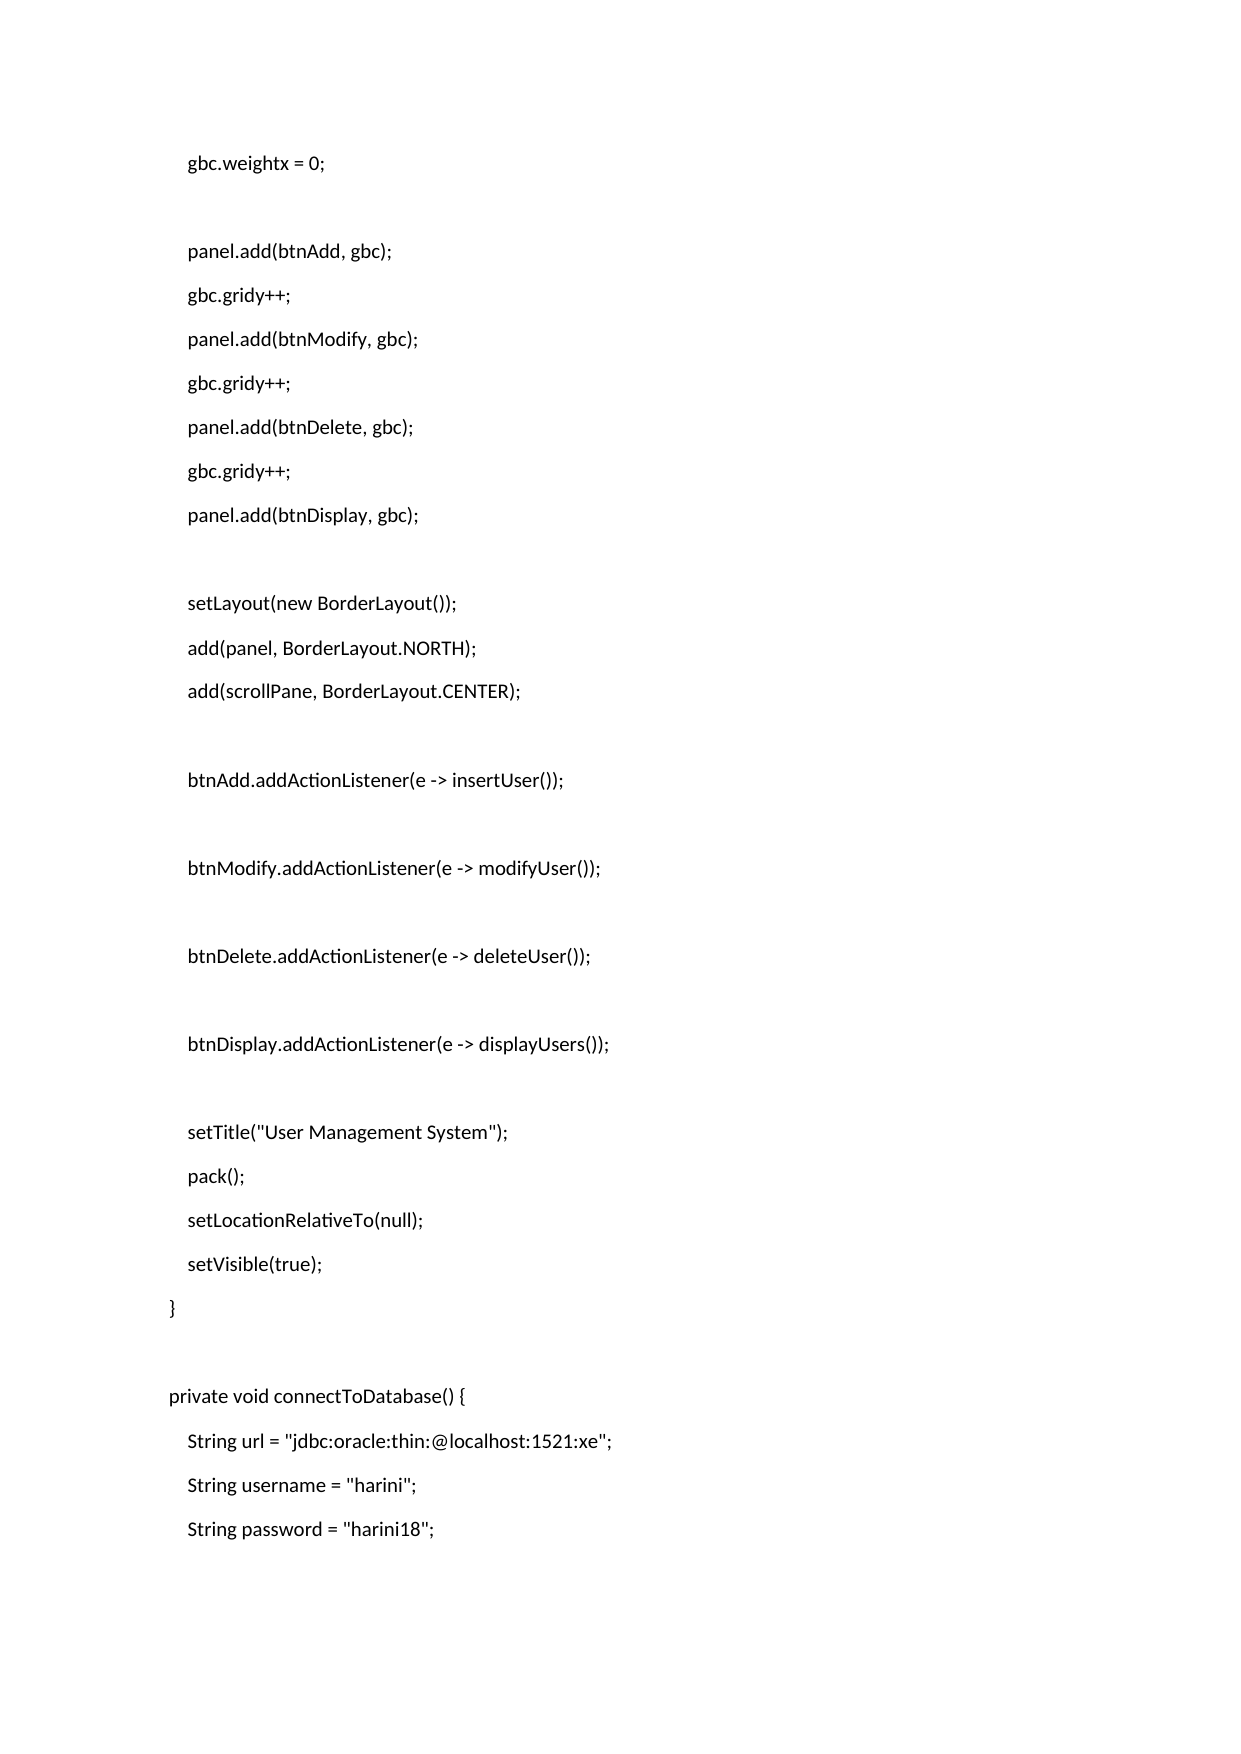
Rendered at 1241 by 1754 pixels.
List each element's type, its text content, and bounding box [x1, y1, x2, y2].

text String username = "harini"; [150, 1472, 1090, 1497]
text pack(); [150, 1163, 1090, 1189]
text btnModify.addActionListener(e -> modifyUser()); [150, 855, 1090, 880]
text } [150, 1296, 1090, 1321]
text gbc.gridy++; [150, 282, 1090, 308]
text btnDisplay.addActionListener(e -> displayUsers()); [150, 1031, 1090, 1057]
text gbc.gridy++; [150, 370, 1090, 396]
text gbc.gridy++; [150, 458, 1090, 484]
text String password = "harini18"; [150, 1516, 1090, 1541]
text add(scrollPane, BorderLayout.CENTER); [150, 679, 1090, 704]
text panel.add(btnDisplay, gbc); [150, 502, 1090, 528]
text gbc.weightx = 0; [150, 150, 1090, 175]
text panel.add(btnDelete, gbc); [150, 414, 1090, 440]
text panel.add(btnModify, gbc); [150, 326, 1090, 352]
text setVisible(true); [150, 1252, 1090, 1277]
text panel.add(btnAdd, gbc); [150, 238, 1090, 263]
text String url = "jdbc:oracle:thin:@localhost:1521:xe"; [150, 1428, 1090, 1453]
text setTitle("User Management System"); [150, 1119, 1090, 1145]
text btnAdd.addActionListener(e -> insertUser()); [150, 767, 1090, 792]
text setLayout(new BorderLayout()); [150, 591, 1090, 616]
text setLocationRelativeTo(null); [150, 1207, 1090, 1233]
text btnDelete.addActionListener(e -> deleteUser()); [150, 943, 1090, 968]
text add(panel, BorderLayout.NORTH); [150, 635, 1090, 660]
text private void connectToDatabase() { [150, 1384, 1090, 1409]
